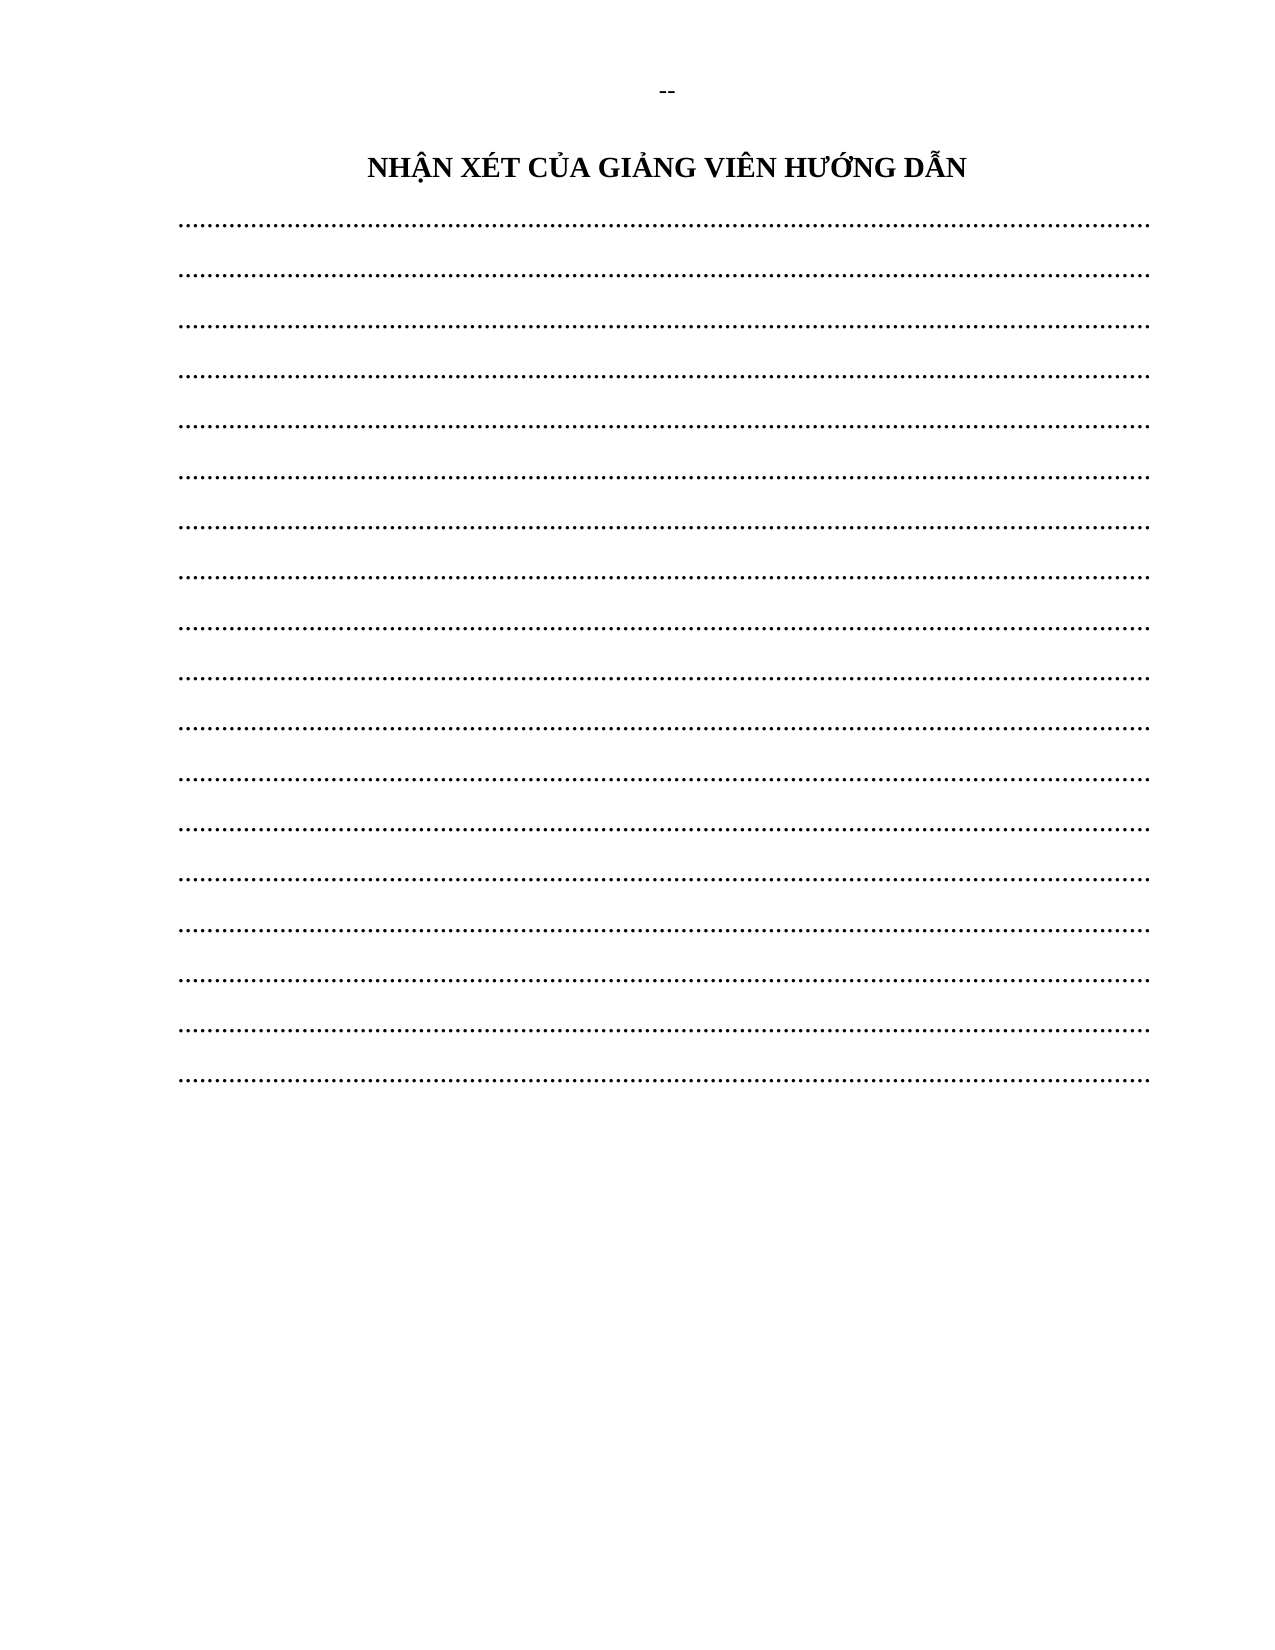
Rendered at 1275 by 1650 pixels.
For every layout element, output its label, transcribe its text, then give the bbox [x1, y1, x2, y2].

text NHẬN XÉT CỦA GIẢNG VIÊN HƯỚNG DẪN [177, 150, 1157, 183]
